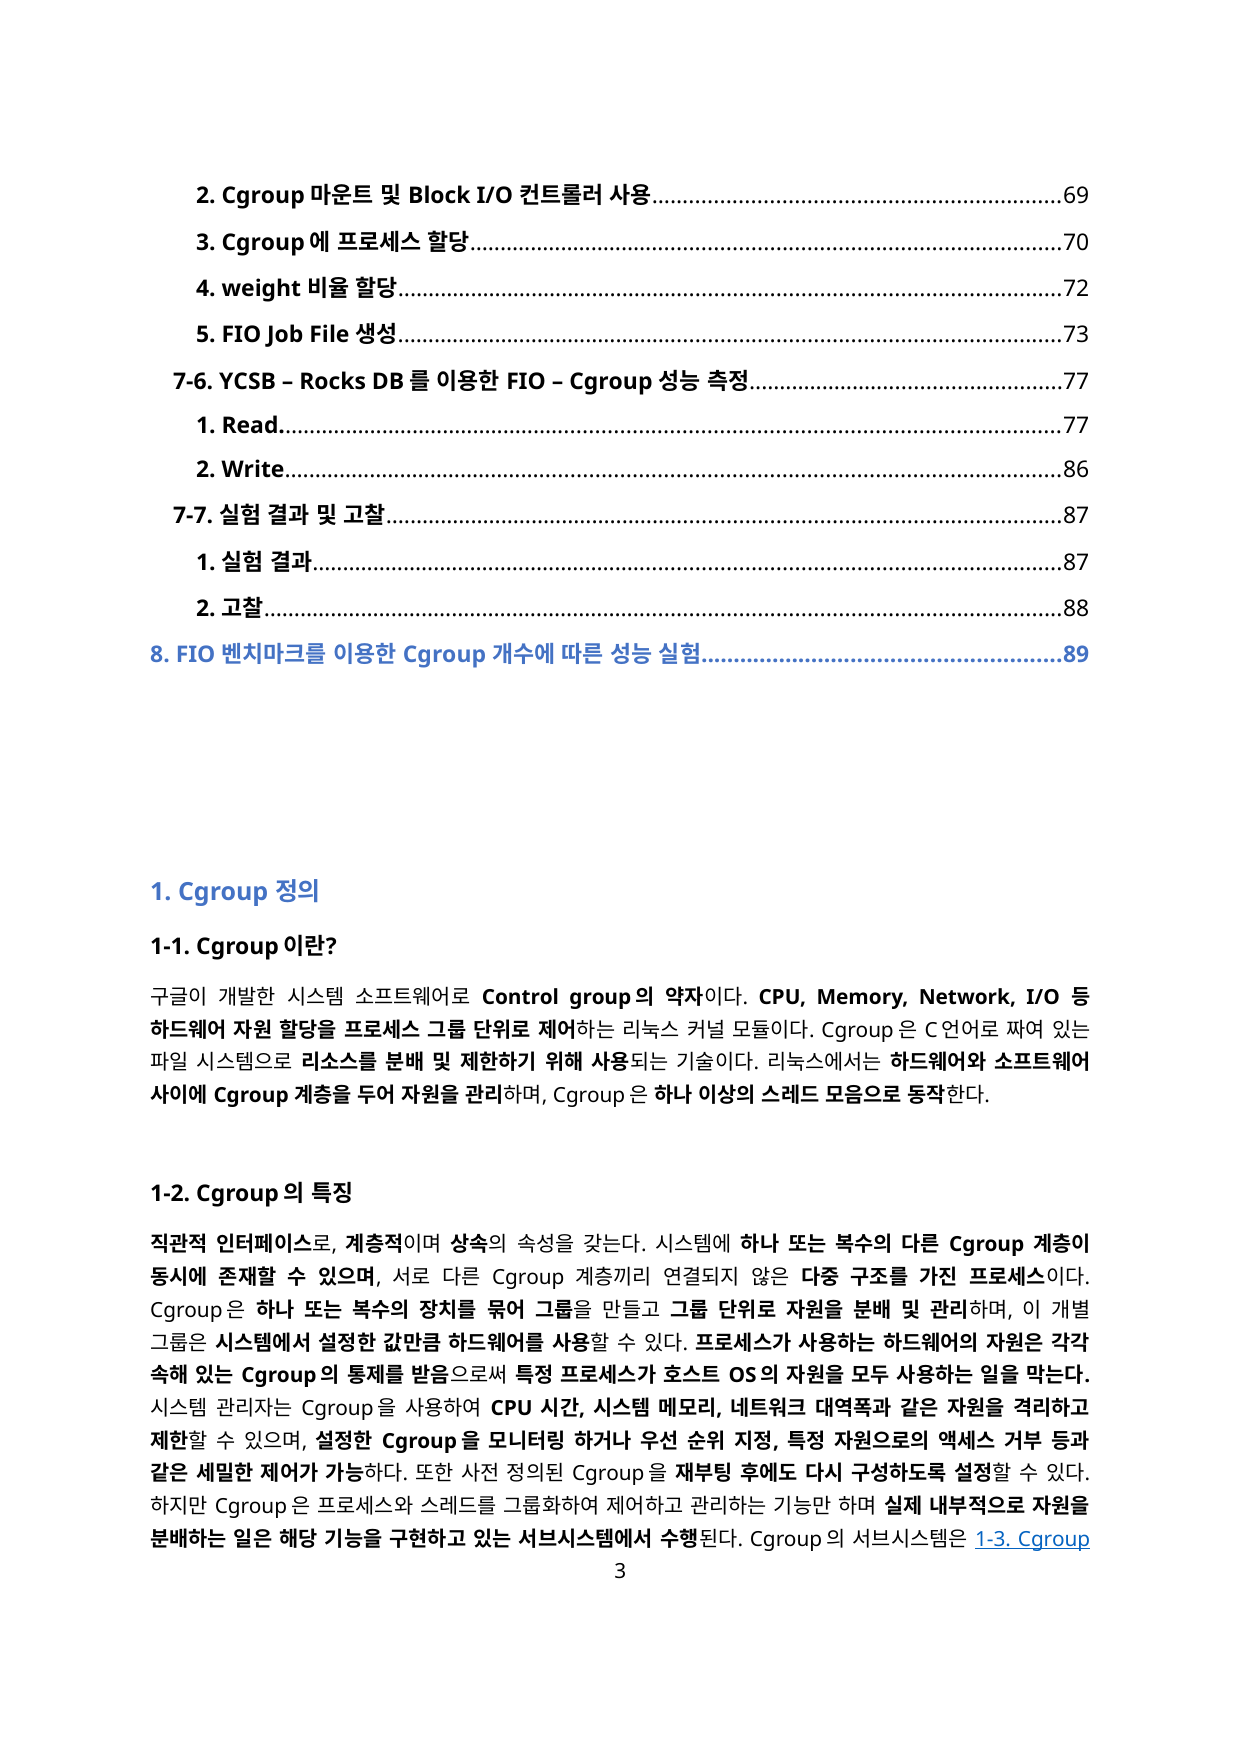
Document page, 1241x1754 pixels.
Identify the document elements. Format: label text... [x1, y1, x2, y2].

subtitle 1-2. Cgroup의 특징 [150, 1175, 1090, 1208]
text 구글이 개발한 시스템 소프트웨어로 Control group의 약자이다. CPU, Memory, Network, I/O 등 하드웨어 자원 할당을 프로세스 그룹 단위로 제어하는 리눅스 커널 모듈이다. Cgroup은 C언어로 짜여 있는 파일 시스템으로 리소스를 분배 및 제한하기 위해 사용되는 기술이다. 리눅스에서는 하드웨어와 소프트웨어 사이에 Cgroup 계층을 두어 자원을 관리하며, Cgroup은 하나 이상의 스레드 모음으로 동작한다. [150, 980, 1090, 1109]
subtitle 1. Cgroup 정의 [150, 872, 1090, 908]
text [150, 1228, 1090, 1552]
subtitle 1-1. Cgroup이란? [150, 928, 1090, 961]
